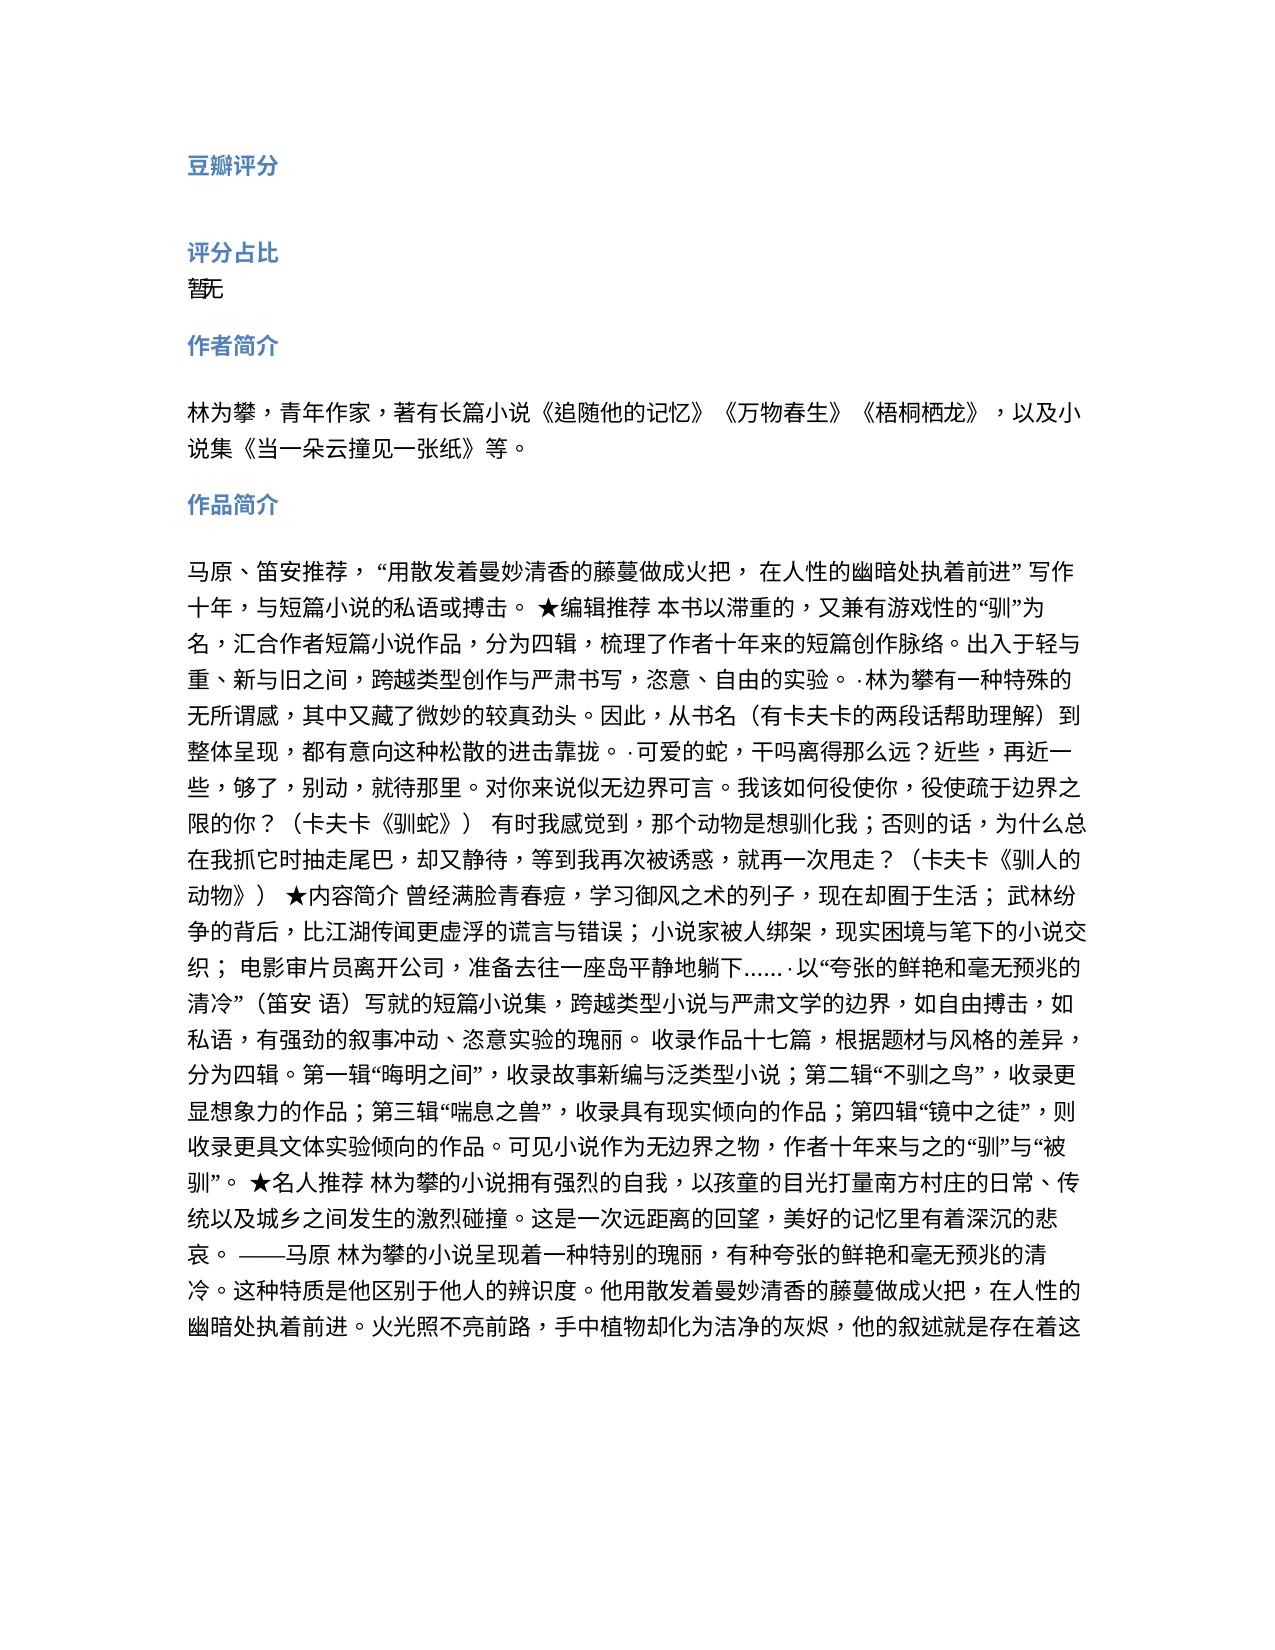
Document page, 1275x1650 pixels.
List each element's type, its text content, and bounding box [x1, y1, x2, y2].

subtitle 作品简介 [187, 489, 1087, 521]
subtitle 豆瓣评分 [187, 150, 1087, 181]
subtitle 作者简介 [187, 330, 1087, 361]
text 林为攀，青年作家，著有长篇小说《追随他的记忆》《万物春生》《梧桐栖龙》，以及小说集《当一朵云撞见一张纸》等。 [187, 366, 1087, 464]
subtitle 评分占比 [187, 237, 1087, 268]
text 马原、笛安推荐， “用散发着曼妙清香的藤蔓做成火把， 在人性的幽暗处执着前进” 写作十年，与短篇小说的私语或搏击。 ★编辑推荐 本书以滞重的，又兼有游戏性的“驯”为名，汇合作者短篇小说作品，分为四辑，梳理了作者十年来的短篇创作脉络。出入于轻与重、新与旧之间，跨越类型创作与严肃书写，恣意、自由的实验。 · 林为攀有一种特殊的无所谓感，其中又藏了微妙的较真劲头。因此，从书名（有卡夫卡的两段话帮助理解）到整体呈现，都有意向这种松散的进击靠拢。 · 可爱的蛇，干吗离得那么远？近些，再近一些，够了，别动，就待那里。对你来说似无边界可言。我该如何役使你，役使疏于边界之限的你？（卡夫卡《驯蛇》） 有时我感觉到，那个动物是想驯化我；否则的话，为什么总在我抓它时抽走尾巴，却又静待，等到我再次被诱惑，就再一次甩走？（卡夫卡《驯人的动物》） ★内容简介 曾经满脸青春痘，学习御风之术的列子，现在却囿于生活； 武林纷争的背后，比江湖传闻更虚浮的谎言与错误； 小说家被人绑架，现实困境与笔下的小说交织； 电影审片员离开公司，准备去往一座岛平静地躺下…… · 以“夸张的鲜艳和毫无预兆的清冷”（笛安 语）写就的短篇小说集，跨越类型小说与严肃文学的边界，如自由搏击，如私语，有强劲的叙事冲动、恣意实验的瑰丽。 收录作品十七篇，根据题材与风格的差异，分为四辑。第一辑“晦明之间”，收录故事新编与泛类型小说；第二辑“不驯之鸟”，收录更显想象力的作品；第三辑“喘息之兽”，收录具有现实倾向的作品；第四辑“镜中之徒”，则收录更具文体实验倾向的作品。可见小说作为无边界之物，作者十年来与之的“驯”与“被驯”。 ★名人推荐 林为攀的小说拥有强烈的自我，以孩童的目光打量南方村庄的日常、传统以及城乡之间发生的激烈碰撞。这是一次远距离的回望，美好的记忆里有着深沉的悲哀。 ——马原 林为攀的小说呈现着一种特别的瑰丽，有种夸张的鲜艳和毫无预兆的清冷。这种特质是他区别于他人的辨识度。他用散发着曼妙清香的藤蔓做成火把，在人性的幽暗处执着前进。火光照不亮前路，手中植物却化为洁净的灰烬，他的叙述就是存在着这样纤细的悲剧感。 ——笛安 [187, 525, 1087, 1342]
text 暂无 [187, 273, 1087, 304]
